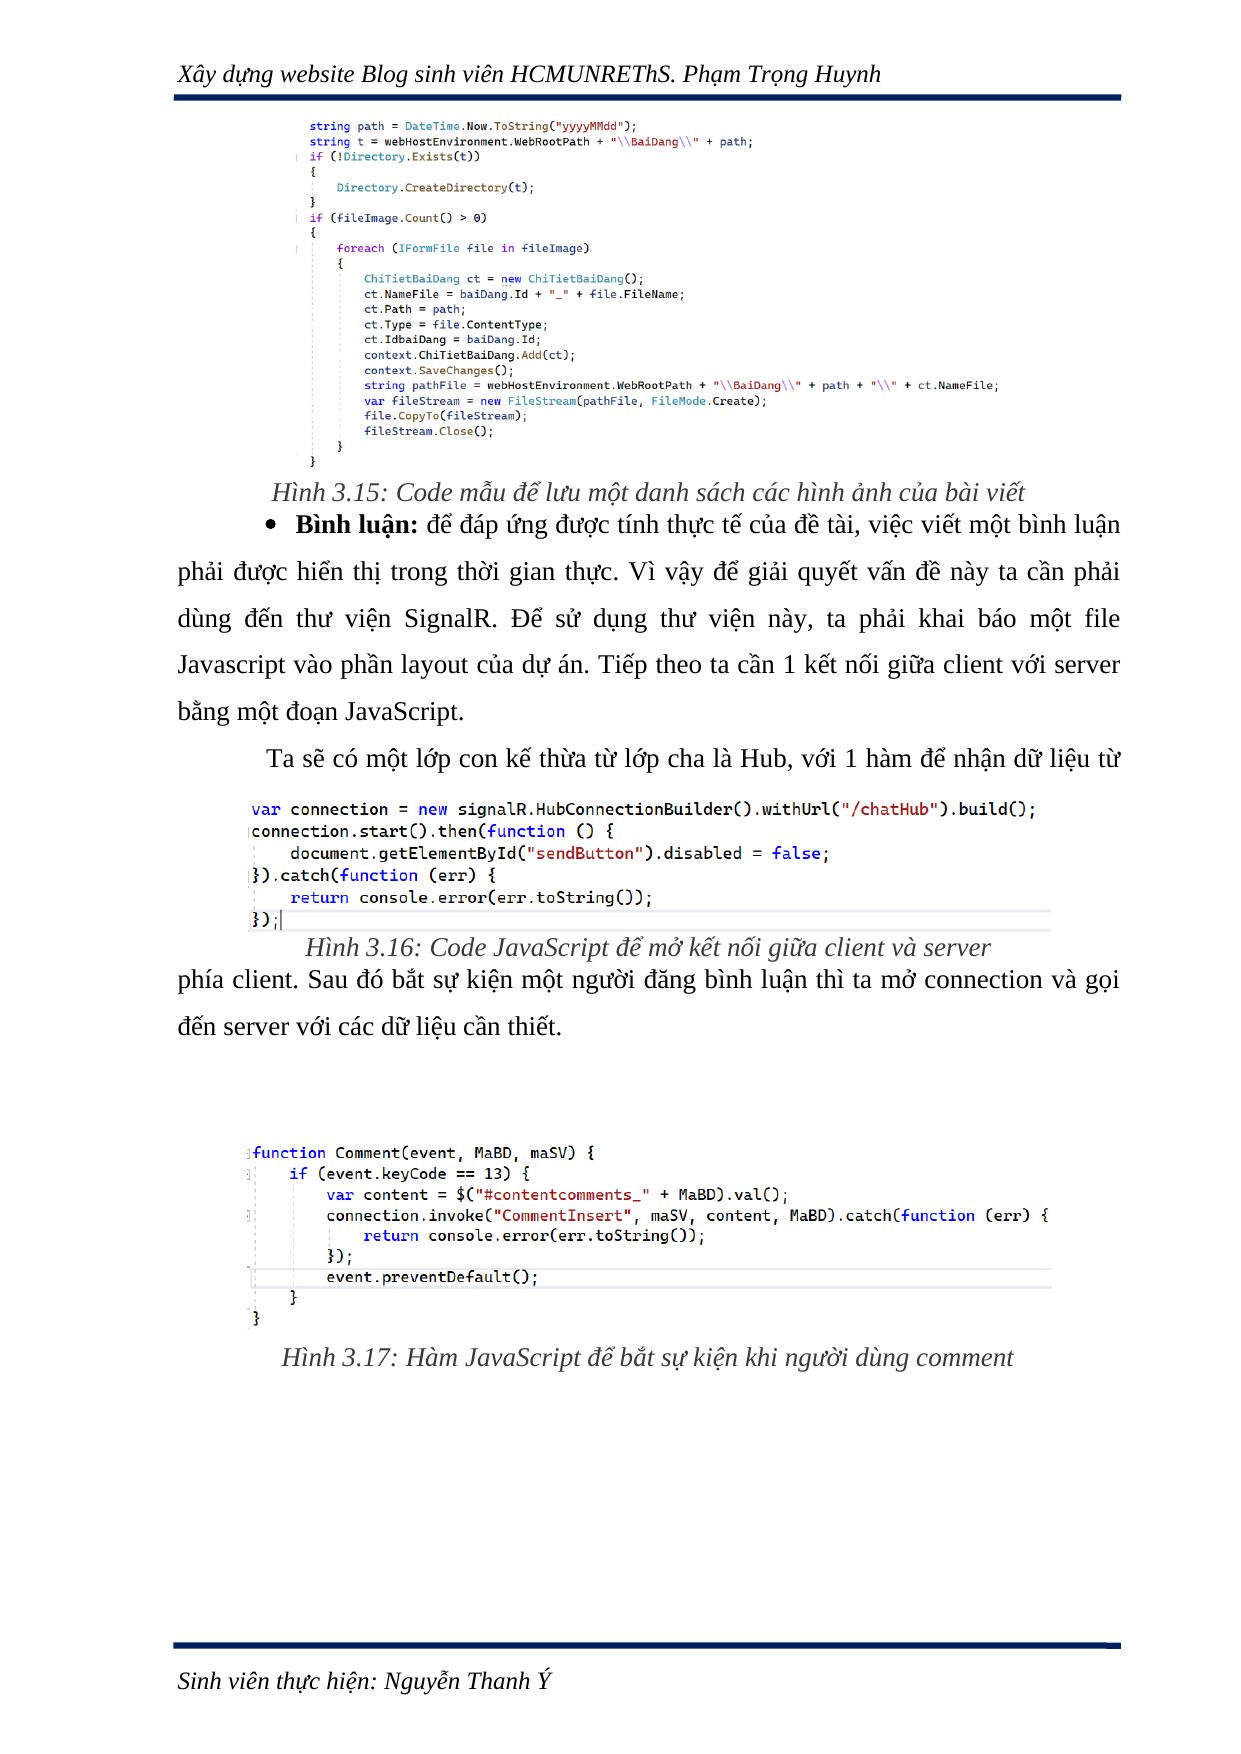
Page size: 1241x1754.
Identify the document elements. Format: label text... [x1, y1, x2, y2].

picture [248, 788, 1051, 935]
picture [295, 118, 1004, 469]
picture [247, 1115, 1053, 1329]
